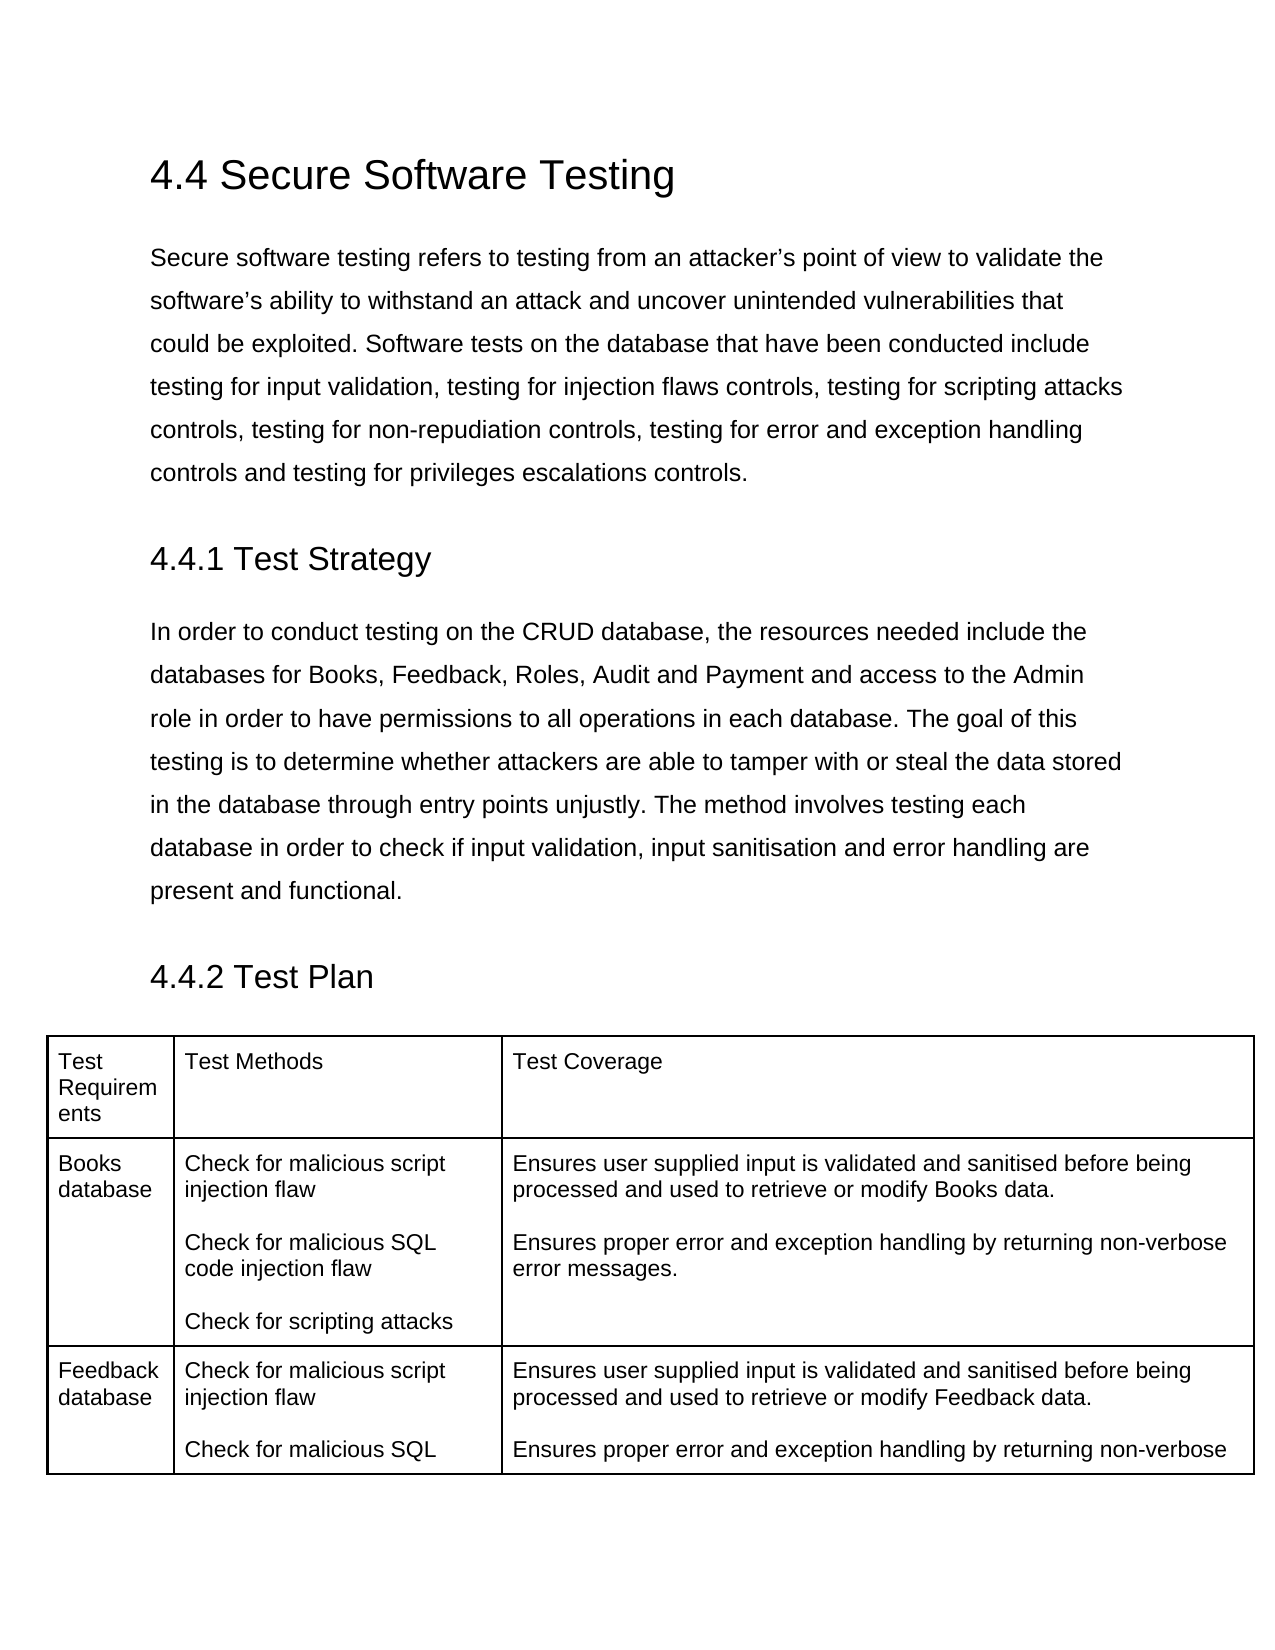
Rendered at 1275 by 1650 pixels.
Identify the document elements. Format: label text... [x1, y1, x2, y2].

table_cell Books database [49, 1139, 173, 1344]
table_cell Check for malicious script injection flaw Check for malicious SQL code injection flaw Check for scripting attacks [175, 1139, 501, 1344]
text In order to conduct testing on the CRUD database, the resources needed include the databases for Books, Feedback, Roles, Audit and Payment and access to the Admin role in order to have permissions to all operations in each database. The goal of this testing is to determine whether attackers are able to tamper with or steal the data stored in the database through entry points unjustly. The method involves testing each database in order to check if input validation, input sanitisation and error handling are present and functional. [150, 617, 1125, 905]
subtitle 4.4.2 Test Plan [150, 957, 1125, 995]
table_cell Feedback database [49, 1347, 173, 1473]
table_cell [175, 1347, 501, 1473]
subtitle 4.4.1 Test Strategy [150, 539, 1125, 577]
table_header Test Requirements [49, 1037, 173, 1137]
table_header Test Coverage [503, 1037, 1253, 1137]
table_cell Ensures user supplied input is validated and sanitised before being processed and used to retrieve or modify Books data. Ensures proper error and exception handling by returning non-verbose error messages. [503, 1139, 1253, 1344]
subtitle 4.4 Secure Software Testing [150, 150, 1125, 198]
text Secure software testing refers to testing from an attacker’s point of view to validate the software’s ability to withstand an attack and uncover unintended vulnerabilities that could be exploited. Software tests on the database that have been conducted include testing for input validation, testing for injection flaws controls, testing for scripting attacks controls, testing for non-repudiation controls, testing for error and exception handling controls and testing for privileges escalations controls. [150, 243, 1125, 487]
table_header Test Methods [175, 1037, 501, 1137]
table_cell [503, 1347, 1253, 1473]
